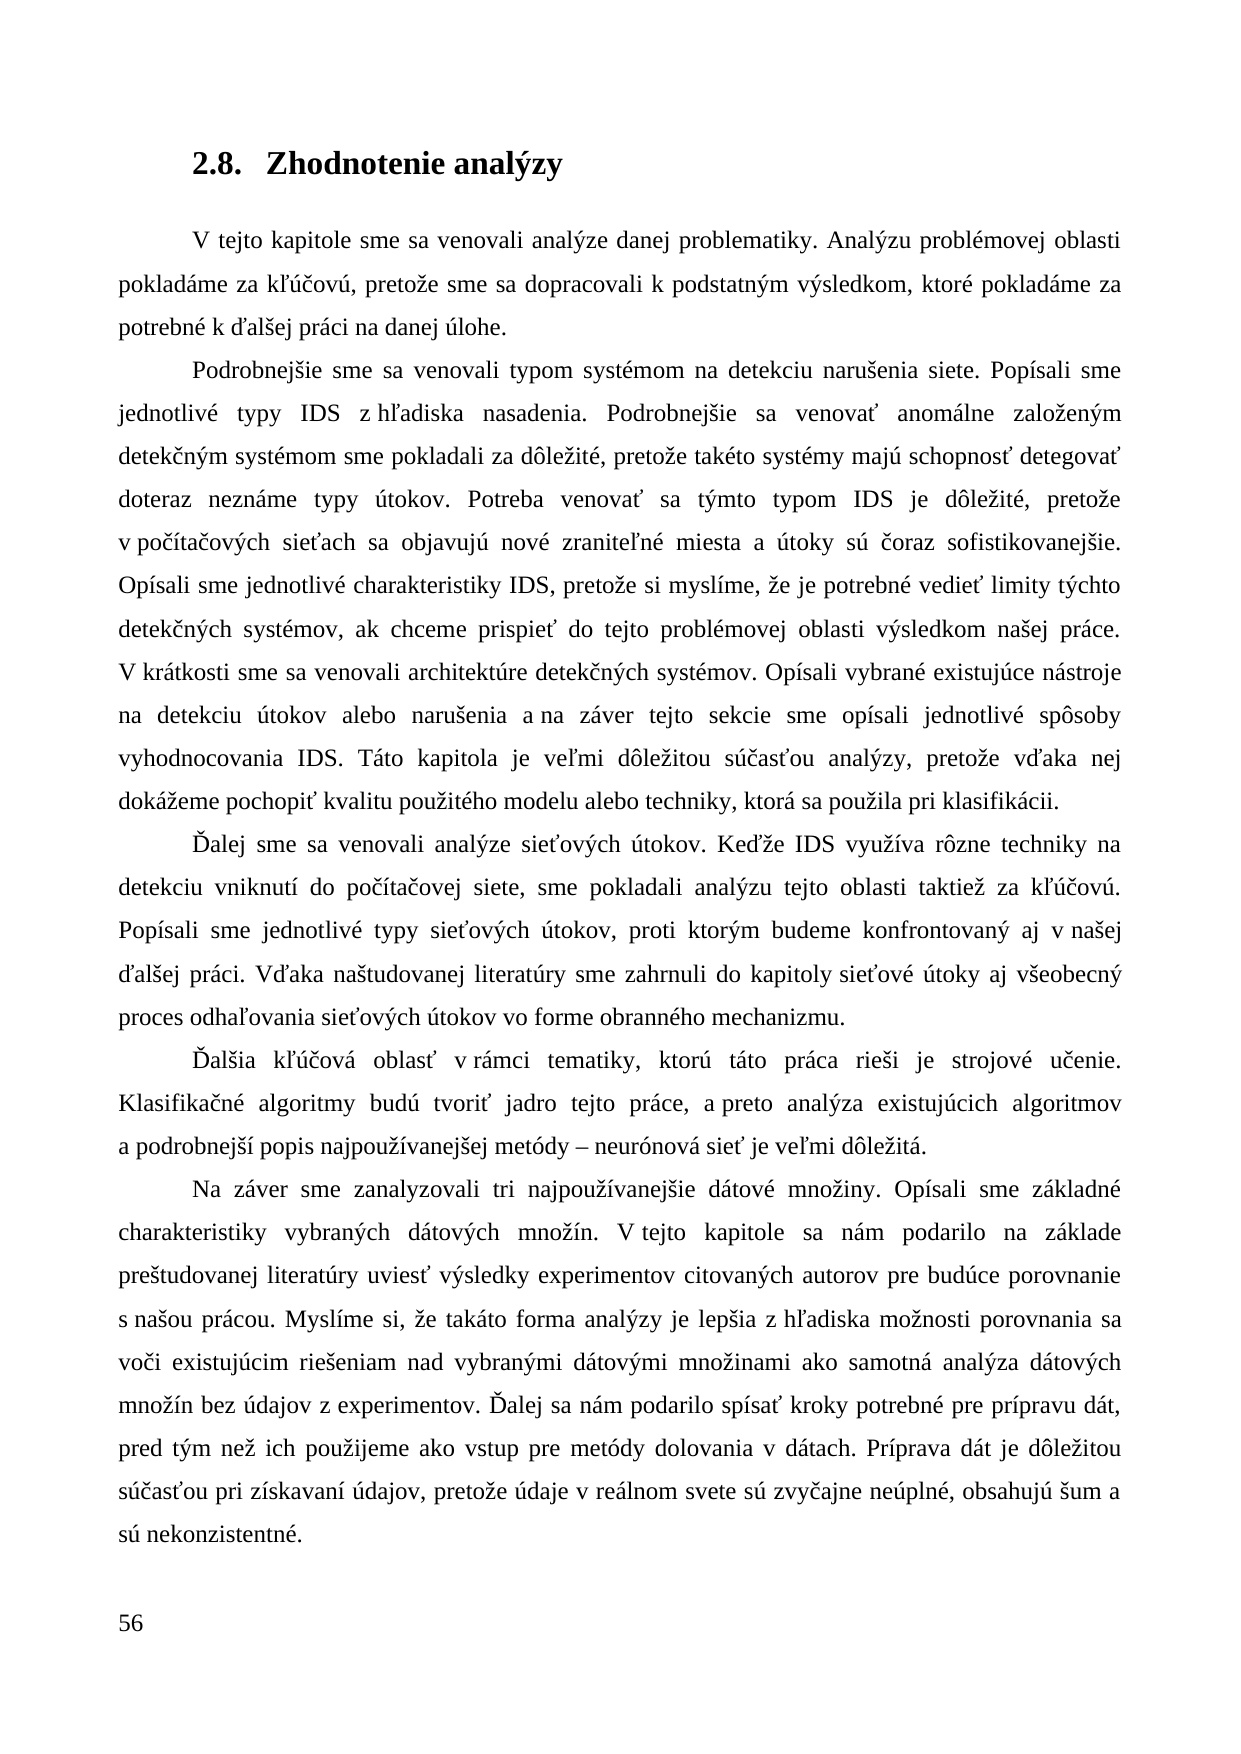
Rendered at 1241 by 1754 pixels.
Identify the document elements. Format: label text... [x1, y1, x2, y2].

text Na záver sme zanalyzovali tri najpoužívanejšie dátové množiny. Opísali sme základné charakteristiky vybraných dátových množín. V tejto kapitole sa nám podarilo na základe preštudovanej literatúry uviesť výsledky experimentov citovaných autorov pre budúce porovnanie s našou prácou. Myslíme si, že takáto forma analýzy je lepšia z hľadiska možnosti porovnania sa voči existujúcim riešeniam nad vybranými dátovými množinami ako samotná analýza dátových množín bez údajov z experimentov. Ďalej sa nám podarilo spísať kroky potrebné pre prípravu dát, pred tým než ich použijeme ako vstup pre metódy dolovania v dátach. Príprava dát je dôležitou súčasťou pri získavaní údajov, pretože údaje v reálnom svete sú zvyčajne neúplné, obsahujú šum a sú nekonzistentné. [118, 1174, 1122, 1548]
text Podrobnejšie sme sa venovali typom systémom na detekciu narušenia siete. Popísali sme jednotlivé typy IDS z hľadiska nasadenia. Podrobnejšie sa venovať anomálne založeným detekčným systémom sme pokladali za dôležité, pretože takéto systémy majú schopnosť detegovať doteraz neznáme typy útokov. Potreba venovať sa týmto typom IDS je dôležité, pretože v počítačových sieťach sa objavujú nové zraniteľné miesta a útoky sú čoraz sofistikovanejšie. Opísali sme jednotlivé charakteristiky IDS, pretože si myslíme, že je potrebné vedieť limity týchto detekčných systémov, ak chceme prispieť do tejto problémovej oblasti výsledkom našej práce. V krátkosti sme sa venovali architektúre detekčných systémov. Opísali vybrané existujúce nástroje na detekciu útokov alebo narušenia a na záver tejto sekcie sme opísali jednotlivé spôsoby vyhodnocovania IDS. Táto kapitola je veľmi dôležitou súčasťou analýzy, pretože vďaka nej dokážeme pochopiť kvalitu použitého modelu alebo techniky, ktorá sa použila pri klasifikácii. [118, 355, 1122, 815]
text Ďalšia kľúčová oblasť v rámci tematiky, ktorú táto práca rieši je strojové učenie. Klasifikačné algoritmy budú tvoriť jadro tejto práce, a preto analýza existujúcich algoritmov a podrobnejší popis najpoužívanejšej metódy – neurónová sieť je veľmi dôležitá. [118, 1045, 1122, 1160]
text V tejto kapitole sme sa venovali analýze danej problematiky. Analýzu problémovej oblasti pokladáme za kľúčovú, pretože sme sa dopracovali k podstatným výsledkom, ktoré pokladáme za potrebné k ďalšej práci na danej úlohe. [118, 226, 1122, 341]
text Ďalej sme sa venovali analýze sieťových útokov. Keďže IDS využíva rôzne techniky na detekciu vniknutí do počítačovej siete, sme pokladali analýzu tejto oblasti taktiež za kľúčovú. Popísali sme jednotlivé typy sieťových útokov, proti ktorým budeme konfrontovaný aj v našej ďalšej práci. Vďaka naštudovanej literatúry sme zahrnuli do kapitoly sieťové útoky aj všeobecný proces odhaľovania sieťových útokov vo forme obranného mechanizmu. [118, 829, 1122, 1031]
subtitle Zhodnotenie analýzy [192, 143, 1122, 181]
